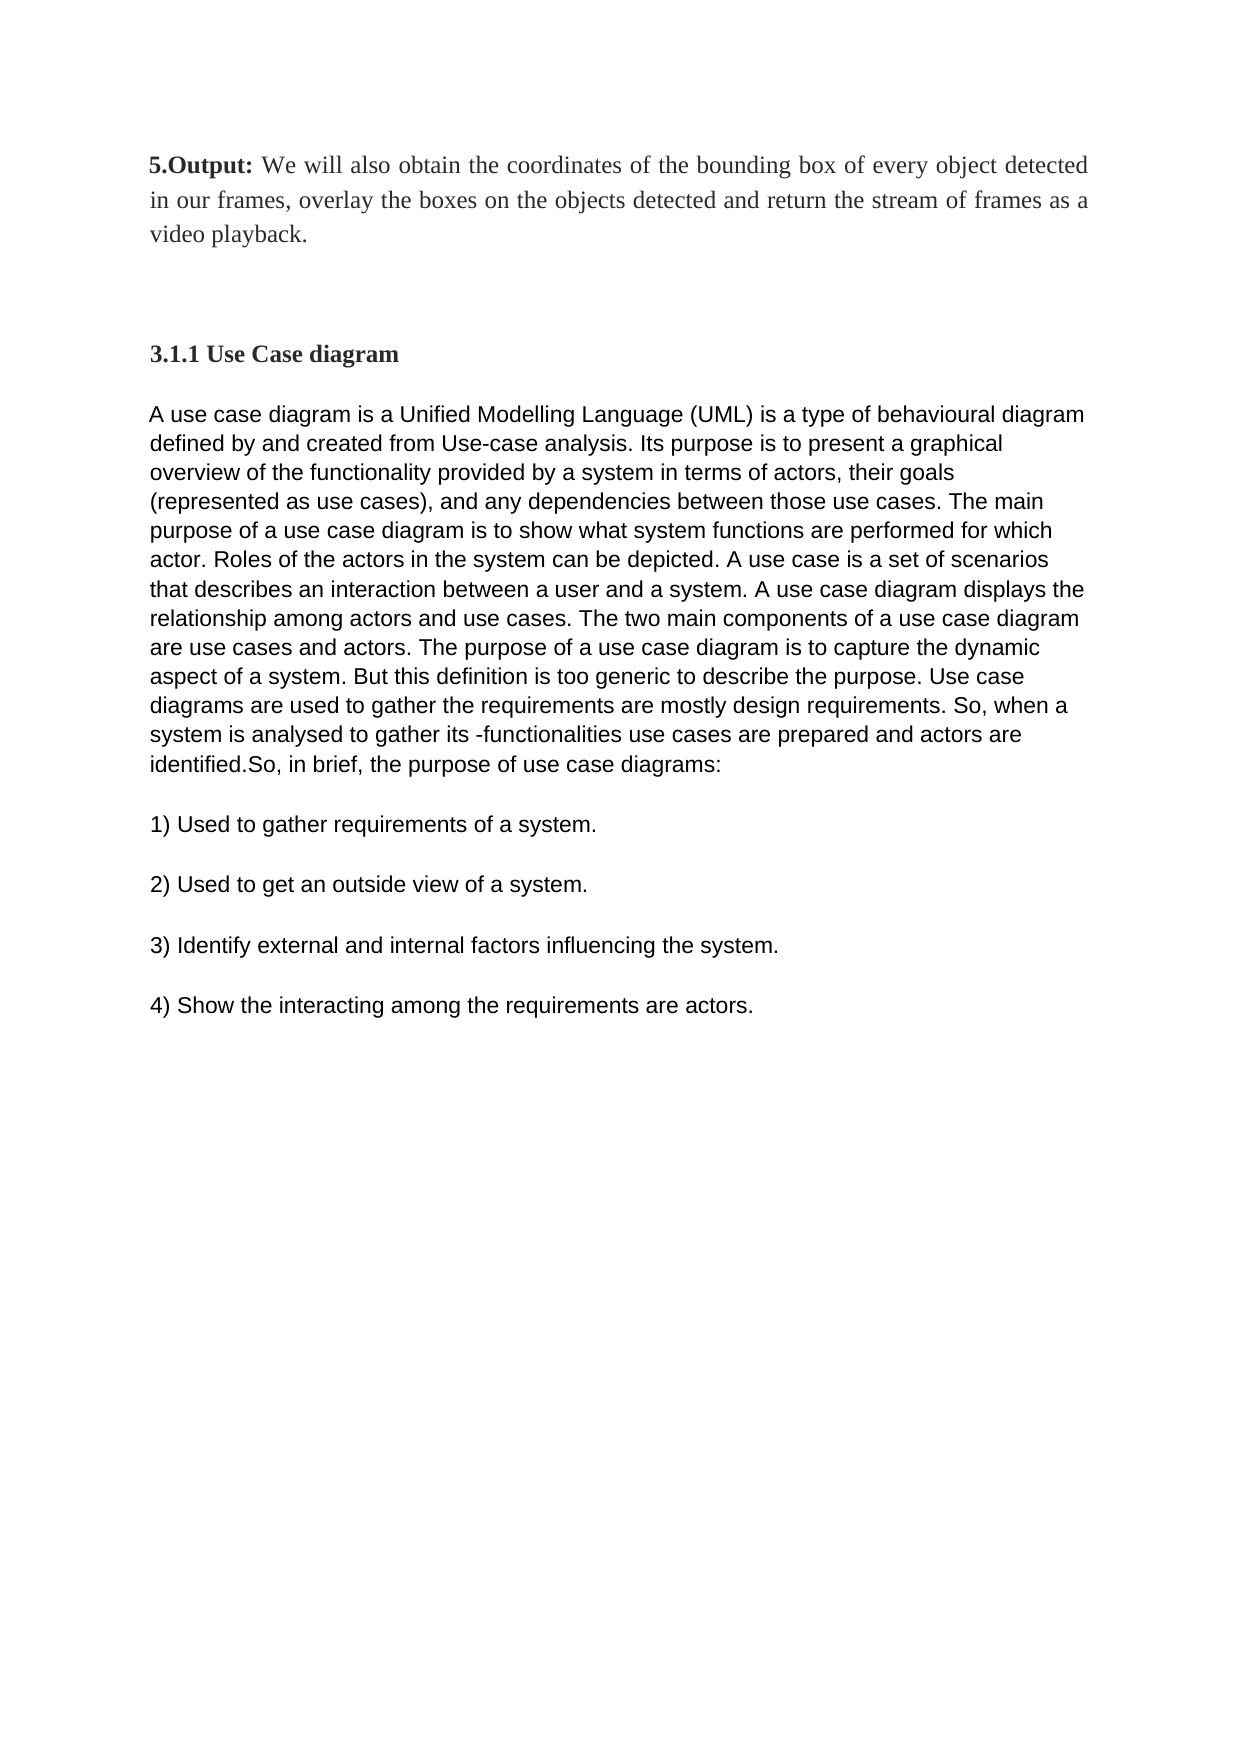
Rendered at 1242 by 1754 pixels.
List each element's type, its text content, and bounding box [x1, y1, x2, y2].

list Identify external and internal factors influencing the system. [150, 932, 1086, 958]
text 5.Output: We will also obtain the coordinates of the bounding box of every object detected in our frames, overlay the boxes on the objects detected and return the stream of frames as a video playback. [148, 150, 1090, 248]
list Used to get an outside view of a system. [150, 871, 1086, 898]
list Used to gather requirements of a system. [150, 811, 1086, 837]
text A use case diagram is a Unified Modelling Language (UML) is a type of behavioural diagram defined by and created from Use-case analysis. Its purpose is to present a graphical overview of the functionality provided by a system in terms of actors, their goals (represented as use cases), and any dependencies between those use cases. The main purpose of a use case diagram is to show what system functions are performed for which actor. Roles of the actors in the system can be depicted. A use case is a set of scenarios that describes an interaction between a user and a system. A use case diagram displays the relationship among actors and use cases. The two main components of a use case diagram are use cases and actors. The purpose of a use case diagram is to capture the dynamic aspect of a system. But this definition is too generic to describe the purpose. Use case diagrams are used to gather the requirements are mostly design requirements. So, when a system is analysed to gather its -functionalities use cases are prepared and actors are identified.So, in brief, the purpose of use case diagrams: [148, 401, 1086, 777]
subtitle 3.1.1 Use Case diagram [150, 339, 1090, 368]
list Show the interacting among the requirements are actors. [150, 992, 1086, 1019]
